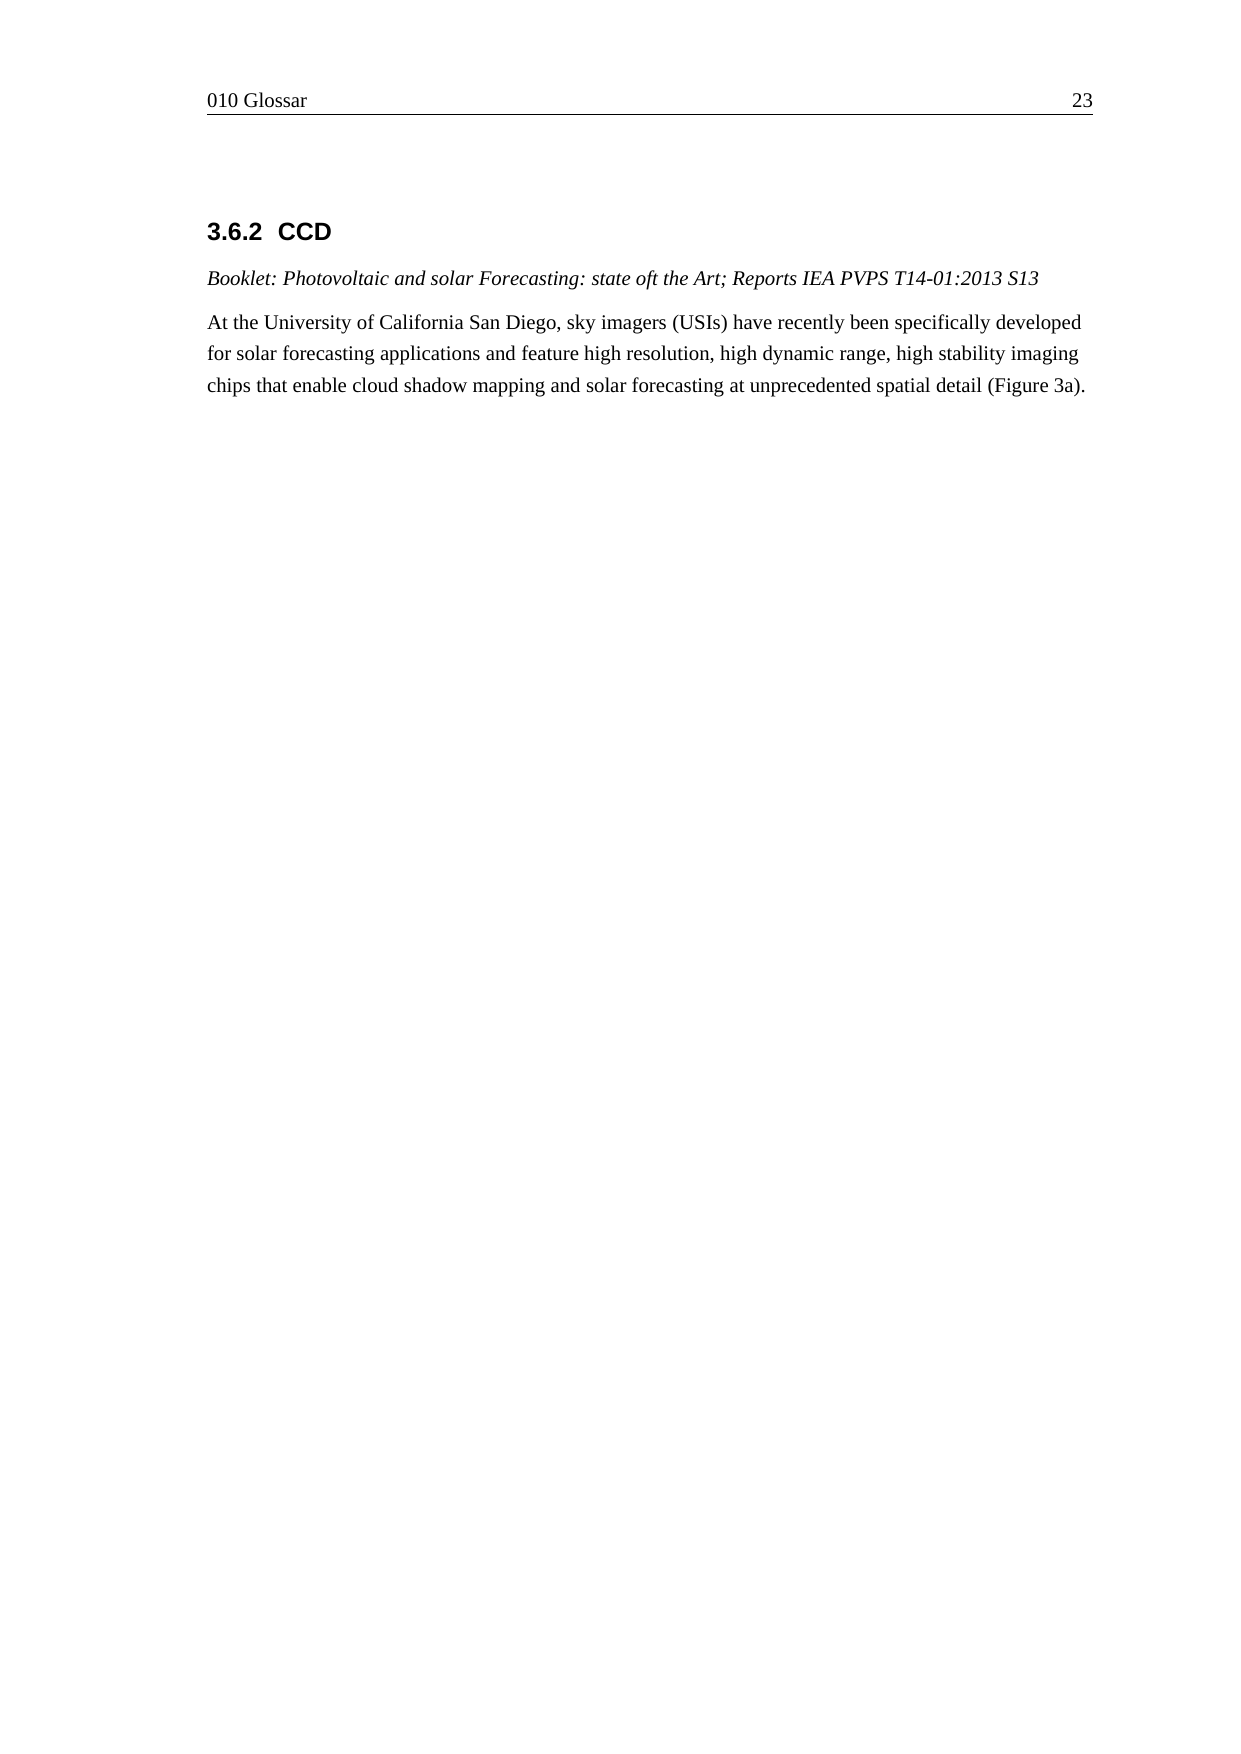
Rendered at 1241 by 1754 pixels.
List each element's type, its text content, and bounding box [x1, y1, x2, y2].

text Booklet: Photovoltaic and solar Forecasting: state oft the Art; Reports IEA PVPS T14-01:2013 S13 [207, 266, 1093, 290]
subtitle CCD [207, 216, 1093, 245]
text At the University of California San Diego, sky imagers (USIs) have recently been specifically developed for solar forecasting applications and feature high resolution, high dynamic range, high stability imaging chips that enable cloud shadow mapping and solar forecasting at unprecedented spatial detail (Figure 3a). [207, 310, 1093, 397]
